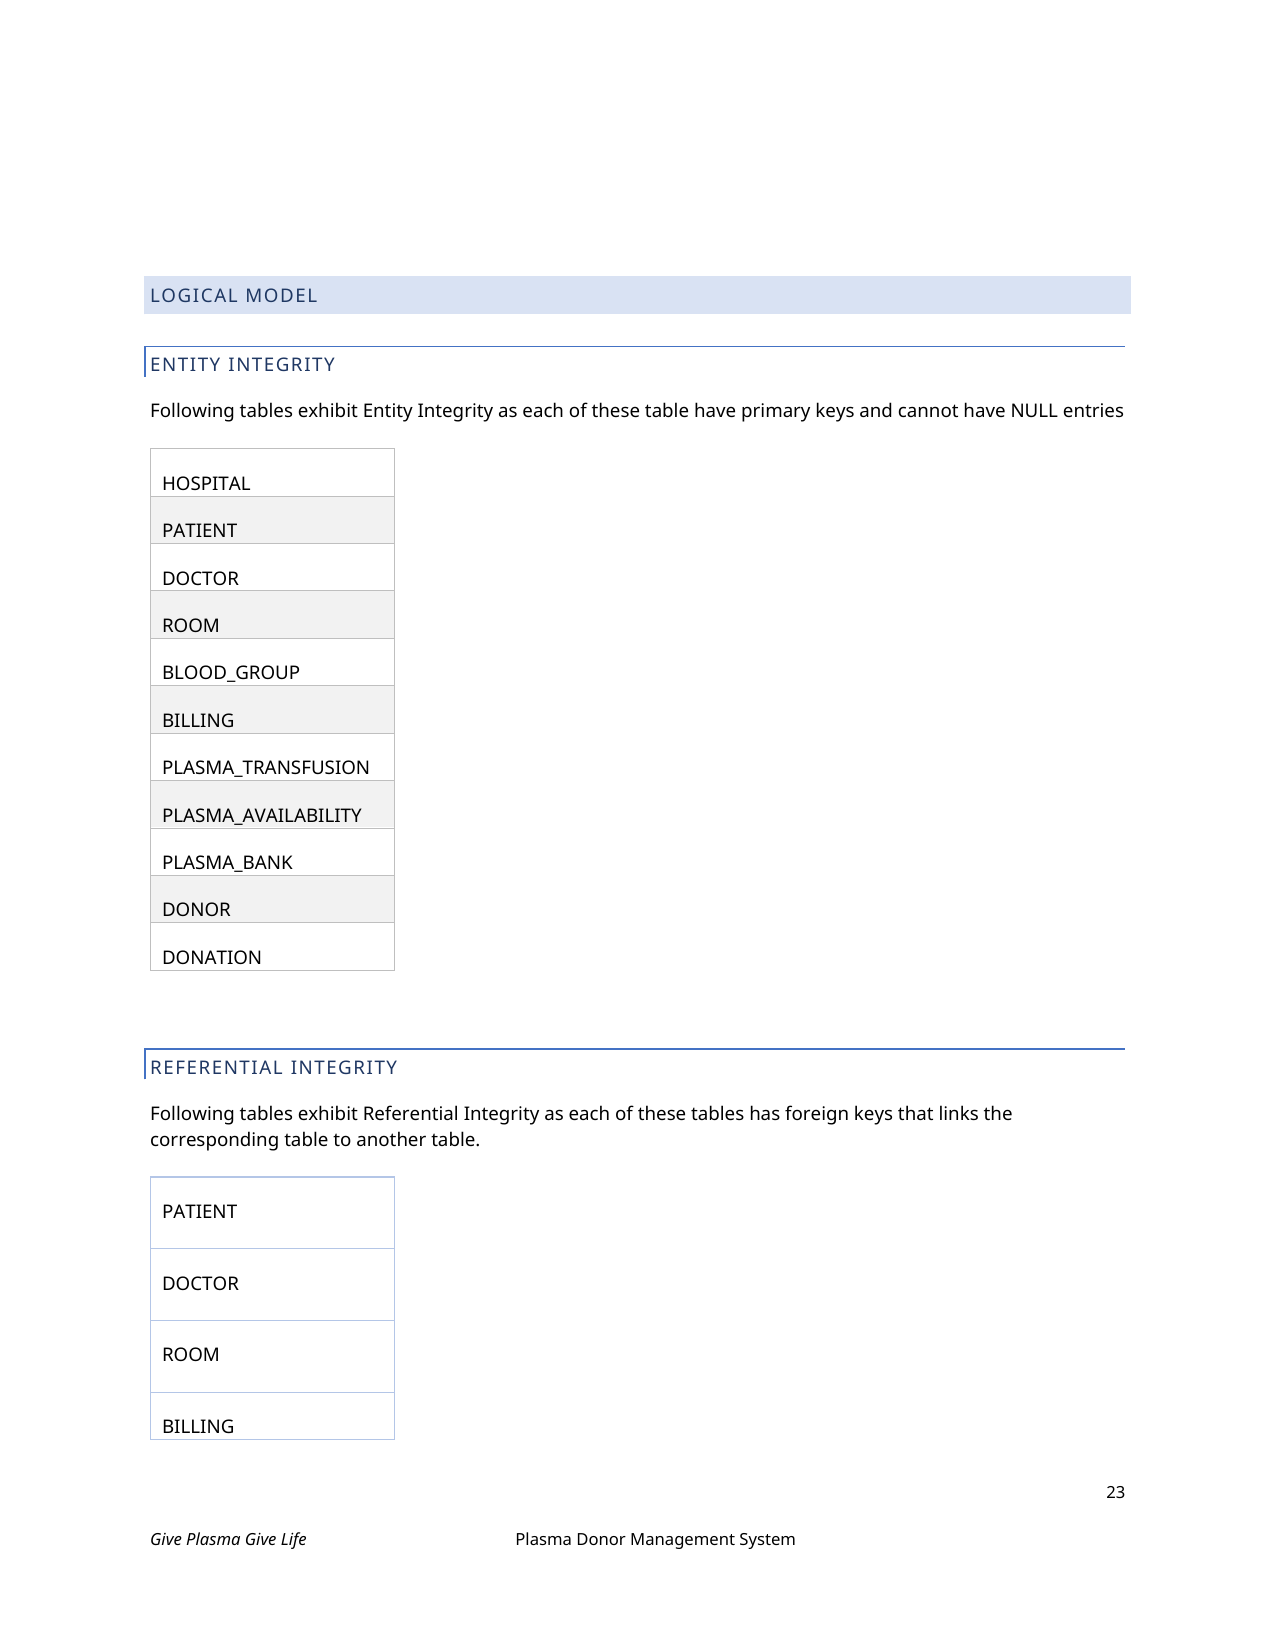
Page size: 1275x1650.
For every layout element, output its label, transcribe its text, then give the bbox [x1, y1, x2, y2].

table_cell PLASMA_AVAILABILITY [151, 781, 394, 827]
subtitle ENTITY INTEGRITY [146, 347, 1125, 377]
subtitle REFERENTIAL INTEGRITY [146, 1050, 1125, 1079]
table_header PATIENT [151, 1178, 394, 1248]
table_cell PLASMA_TRANSFUSION [151, 734, 394, 780]
table_cell ROOM [151, 591, 394, 638]
table_cell DOCTOR [151, 544, 394, 590]
table_cell DONATION [151, 923, 394, 969]
subtitle LOGICAL MODEL [150, 283, 1125, 308]
table_cell PATIENT [151, 497, 394, 543]
table_cell ROOM [151, 1321, 394, 1392]
table_header HOSPITAL [151, 449, 394, 496]
table_cell BILLING [151, 686, 394, 733]
table_cell BLOOD_GROUP [151, 639, 394, 685]
table_cell BILLING [151, 1393, 394, 1439]
table_cell DOCTOR [151, 1249, 394, 1320]
table_cell PLASMA_BANK [151, 829, 394, 875]
text Following tables exhibit Entity Integrity as each of these table have primary keys and cannot have NULL entries [150, 398, 1125, 423]
text Following tables exhibit Referential Integrity as each of these tables has foreign keys that links the corresponding table to another table. [150, 1100, 1125, 1151]
table_cell DONOR [151, 876, 394, 922]
